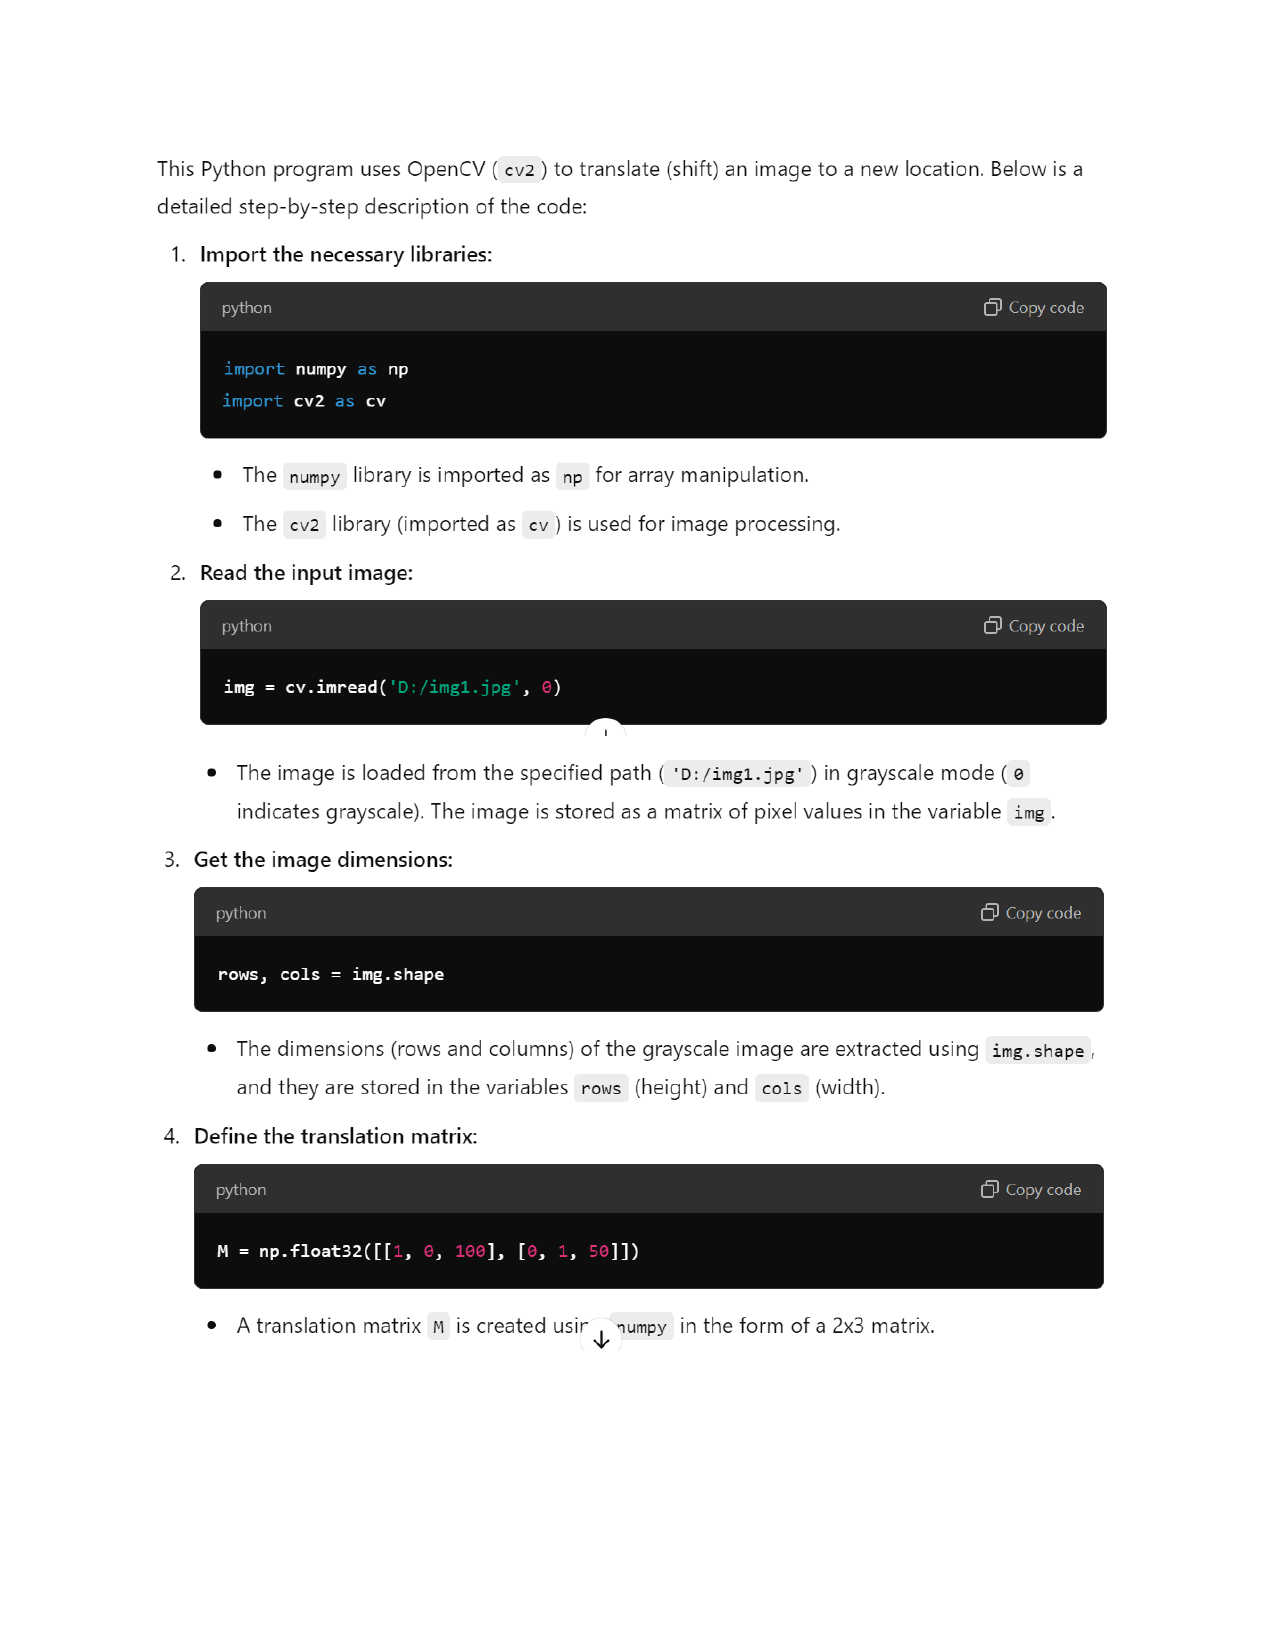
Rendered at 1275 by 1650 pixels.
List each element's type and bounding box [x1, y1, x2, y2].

picture [150, 753, 1125, 1351]
picture [150, 150, 1125, 736]
